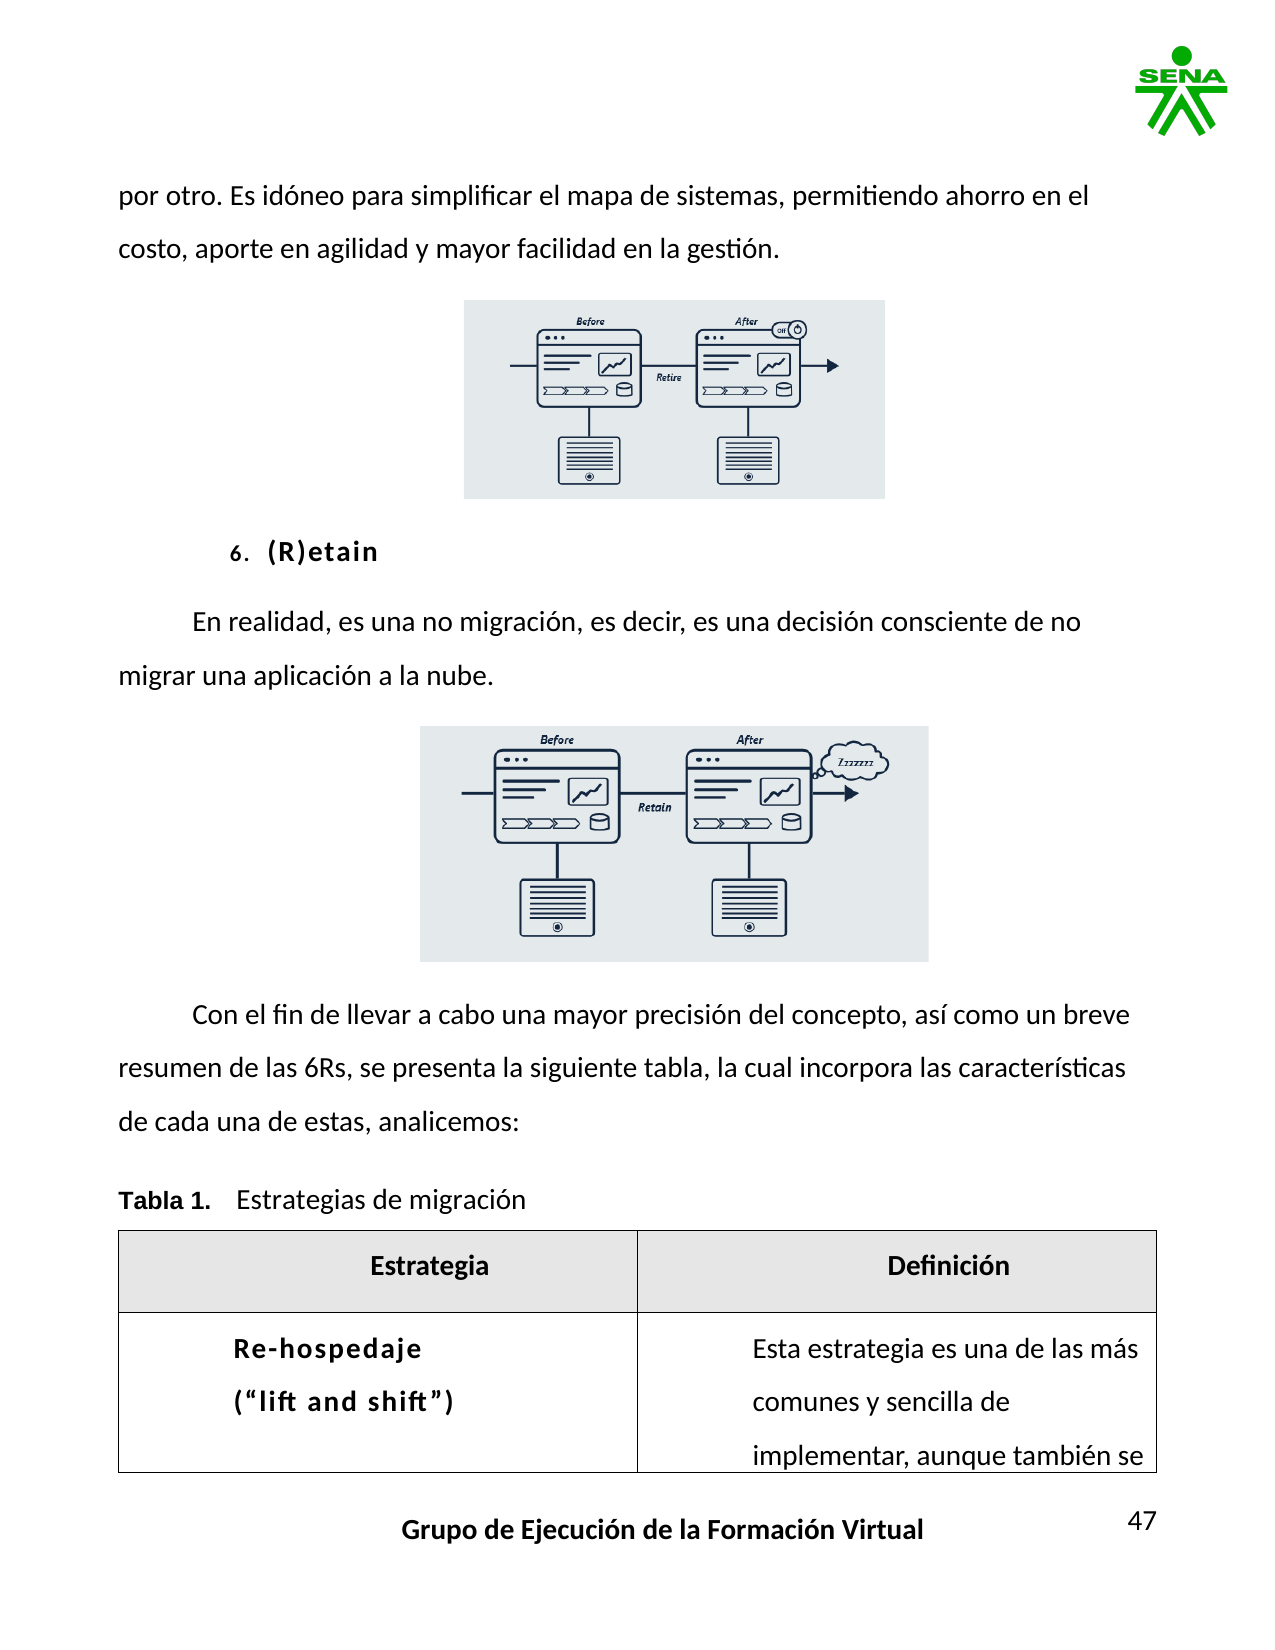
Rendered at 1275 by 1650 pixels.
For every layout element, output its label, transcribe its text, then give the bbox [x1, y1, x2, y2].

picture [463, 300, 885, 499]
picture [420, 726, 929, 962]
table_header Estrategia [119, 1231, 637, 1312]
picture [1135, 46, 1228, 136]
text Estrategias de migración [118, 1181, 1157, 1217]
text En realidad, es una no migración, es decir, es una decisión consciente de no migrar una aplicación a la nube. [118, 603, 1157, 692]
table_cell Re-hospedaje (“lift and shift”) [119, 1313, 637, 1472]
text Con el fin de llevar a cabo una mayor precisión del concepto, así como un breve resumen de las 6Rs, se presenta la siguiente tabla, la cual incorpora las características de cada una de estas, analicemos: [118, 996, 1157, 1139]
table_header Definición [638, 1231, 1156, 1312]
list (R)etain [229, 533, 1157, 569]
